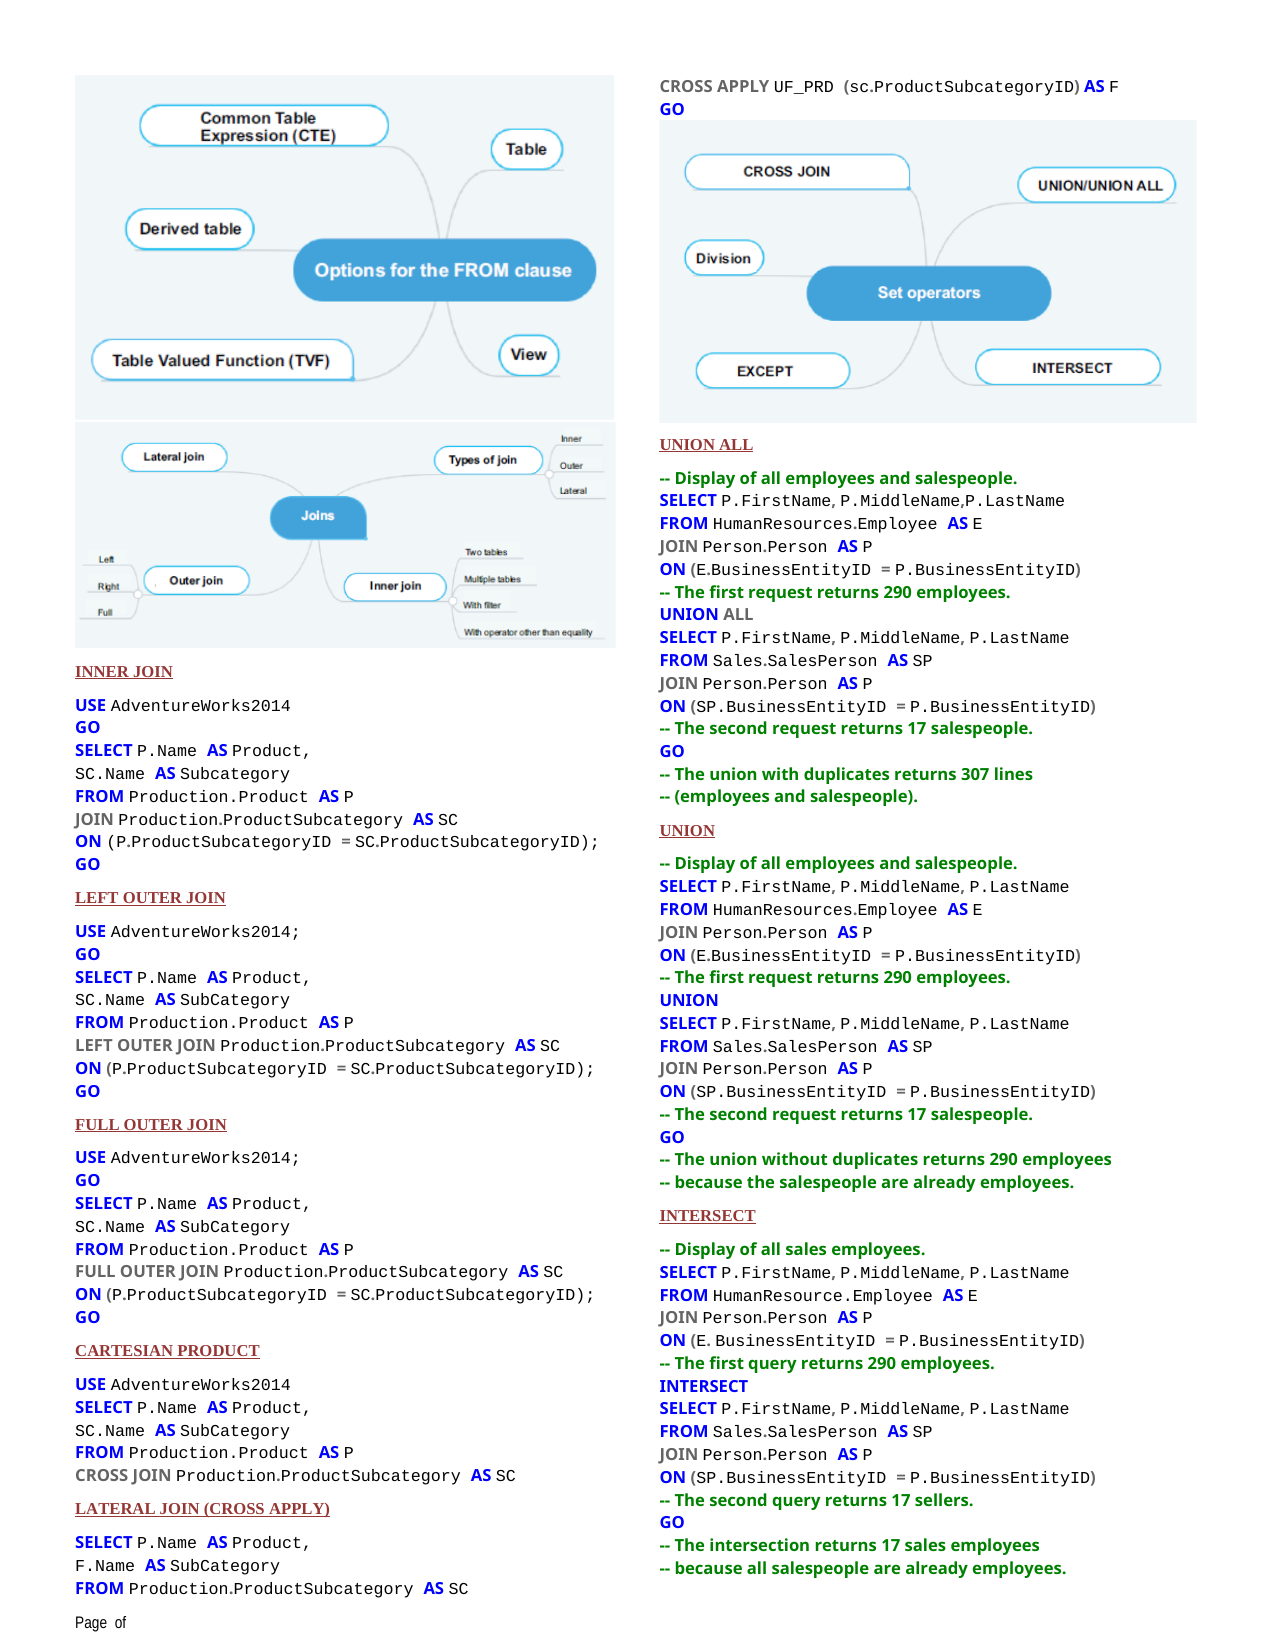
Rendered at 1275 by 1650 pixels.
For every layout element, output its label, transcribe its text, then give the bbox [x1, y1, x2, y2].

text -- The second request returns 17 salespeople. [659, 717, 1213, 740]
text SC.Name AS SubCategory [75, 988, 629, 1011]
text SELECT P.FirstName, P.MiddleName, P.LastName [659, 1011, 1213, 1034]
text USE AdventureWorks2014 [75, 693, 629, 716]
text SELECT P.Name AS Product, [75, 965, 629, 988]
text -- Display of all employees and salespeople. [659, 466, 1213, 489]
text GO [75, 716, 629, 739]
text -- Display of all sales employees. [659, 1238, 1213, 1260]
text GO [659, 1125, 1213, 1148]
text FROM HumanResources.Employee AS E [659, 512, 1213, 535]
text LEFT OUTER JOIN Production.ProductSubcategory AS SC [75, 1034, 629, 1056]
text SC.Name AS SubCategory [75, 1214, 629, 1237]
text -- because the salespeople are already employees. [659, 1171, 1213, 1193]
text ON (E. BusinessEntityID = P.BusinessEntityID) [659, 1329, 1213, 1352]
text JOIN Person.Person AS P [659, 1306, 1213, 1329]
subtitle INTERSECT [659, 1206, 1213, 1225]
text -- The union without duplicates returns 290 employees [659, 1148, 1213, 1171]
text SELECT P.Name AS Product, [75, 1395, 629, 1418]
text -- Display of all employees and salespeople. [659, 852, 1213, 875]
text ON (P.ProductSubcategoryID = SC.ProductSubcategoryID); [75, 830, 629, 853]
text FROM Production.Product AS P [75, 784, 629, 807]
text SC.Name AS Subcategory [75, 762, 629, 784]
text SELECT P.FirstName, P.MiddleName, P.LastName [659, 626, 1213, 648]
text -- The first request returns 290 employees. [659, 580, 1213, 603]
text -- (employees and salespeople). [659, 785, 1213, 808]
text UNION [659, 989, 1213, 1011]
text SELECT P.Name AS Product, [75, 1192, 629, 1214]
text -- The first request returns 290 employees. [659, 966, 1213, 989]
text -- The intersection returns 17 sales employees [659, 1534, 1213, 1556]
text FROM HumanResource.Employee AS E [659, 1283, 1213, 1306]
text -- The first query returns 290 employees. [659, 1352, 1213, 1374]
text -- The union with duplicates returns 307 lines [659, 762, 1213, 785]
text JOIN Production.ProductSubcategory AS SC [75, 807, 629, 830]
text JOIN Person.Person AS P [659, 671, 1213, 694]
text JOIN Person.Person AS P [659, 920, 1213, 943]
subtitle CARTESIAN PRODUCT [75, 1341, 629, 1360]
text SELECT P.FirstName, P.MiddleName, P.LastName [659, 1260, 1213, 1283]
subtitle LEFT OUTER JOIN [75, 888, 629, 907]
text FROM Production.Product AS P [75, 1011, 629, 1034]
text ON (E.BusinessEntityID = P.BusinessEntityID) [659, 557, 1213, 580]
text F.Name AS SubCategory [75, 1554, 629, 1576]
text SELECT P.Name AS Product, [75, 1531, 629, 1554]
text JOIN Person.Person AS P [659, 1443, 1213, 1465]
text INTERSECT [659, 1374, 1213, 1397]
text FROM Sales.SalesPerson AS SP [659, 1034, 1213, 1057]
text FROM Production.Product AS P [75, 1441, 629, 1464]
text GO [75, 853, 629, 876]
text USE AdventureWorks2014; [75, 920, 629, 942]
text GO [75, 1306, 629, 1328]
text FROM Production.ProductSubcategory AS SC [75, 1576, 629, 1599]
text -- The second query returns 17 sellers. [659, 1488, 1213, 1511]
text SELECT P.Name AS Product, [75, 739, 629, 762]
text GO [659, 740, 1213, 762]
text SC.Name AS SubCategory [75, 1418, 629, 1441]
text ON (SP.BusinessEntityID = P.BusinessEntityID) [659, 1465, 1213, 1488]
text GO [659, 1511, 1213, 1534]
subtitle LATERAL JOIN (CROSS APPLY) [75, 1499, 629, 1518]
subtitle UNION ALL [659, 435, 1213, 454]
text GO [659, 98, 1213, 121]
text -- because all salespeople are already employees. [659, 1556, 1213, 1579]
text JOIN Person.Person AS P [659, 1057, 1213, 1080]
text ON (E.BusinessEntityID = P.BusinessEntityID) [659, 943, 1213, 966]
text USE AdventureWorks2014 [75, 1373, 629, 1395]
text FROM Sales.SalesPerson AS SP [659, 648, 1213, 671]
text SELECT P.FirstName, P.MiddleName,P.LastName [659, 489, 1213, 512]
text CROSS JOIN Production.ProductSubcategory AS SC [75, 1464, 629, 1487]
text GO [75, 1169, 629, 1192]
text GO [75, 1079, 629, 1102]
text SELECT P.FirstName, P.MiddleName, P.LastName [659, 1397, 1213, 1420]
subtitle INNER JOIN [75, 662, 629, 681]
text FULL OUTER JOIN Production.ProductSubcategory AS SC [75, 1260, 629, 1283]
text USE AdventureWorks2014; [75, 1146, 629, 1169]
text ON (SP.BusinessEntityID = P.BusinessEntityID) [659, 694, 1213, 717]
text UNION ALL [659, 603, 1213, 626]
text ON (P.ProductSubcategoryID = SC.ProductSubcategoryID); [75, 1283, 629, 1306]
subtitle UNION [659, 820, 1213, 839]
text GO [75, 942, 629, 965]
text FROM Production.Product AS P [75, 1237, 629, 1260]
text SELECT P.FirstName, P.MiddleName, P.LastName [659, 875, 1213, 897]
text ON (SP.BusinessEntityID = P.BusinessEntityID) [659, 1080, 1213, 1103]
text -- The second request returns 17 salespeople. [659, 1103, 1213, 1125]
text JOIN Person.Person AS P [659, 535, 1213, 557]
text FROM Sales.SalesPerson AS SP [659, 1420, 1213, 1443]
subtitle FULL OUTER JOIN [75, 1114, 629, 1134]
text FROM HumanResources.Employee AS E [659, 897, 1213, 920]
text CROSS APPLY UF_PRD (sc.ProductSubcategoryID) AS F [659, 75, 1213, 98]
text ON (P.ProductSubcategoryID = SC.ProductSubcategoryID); [75, 1056, 629, 1079]
